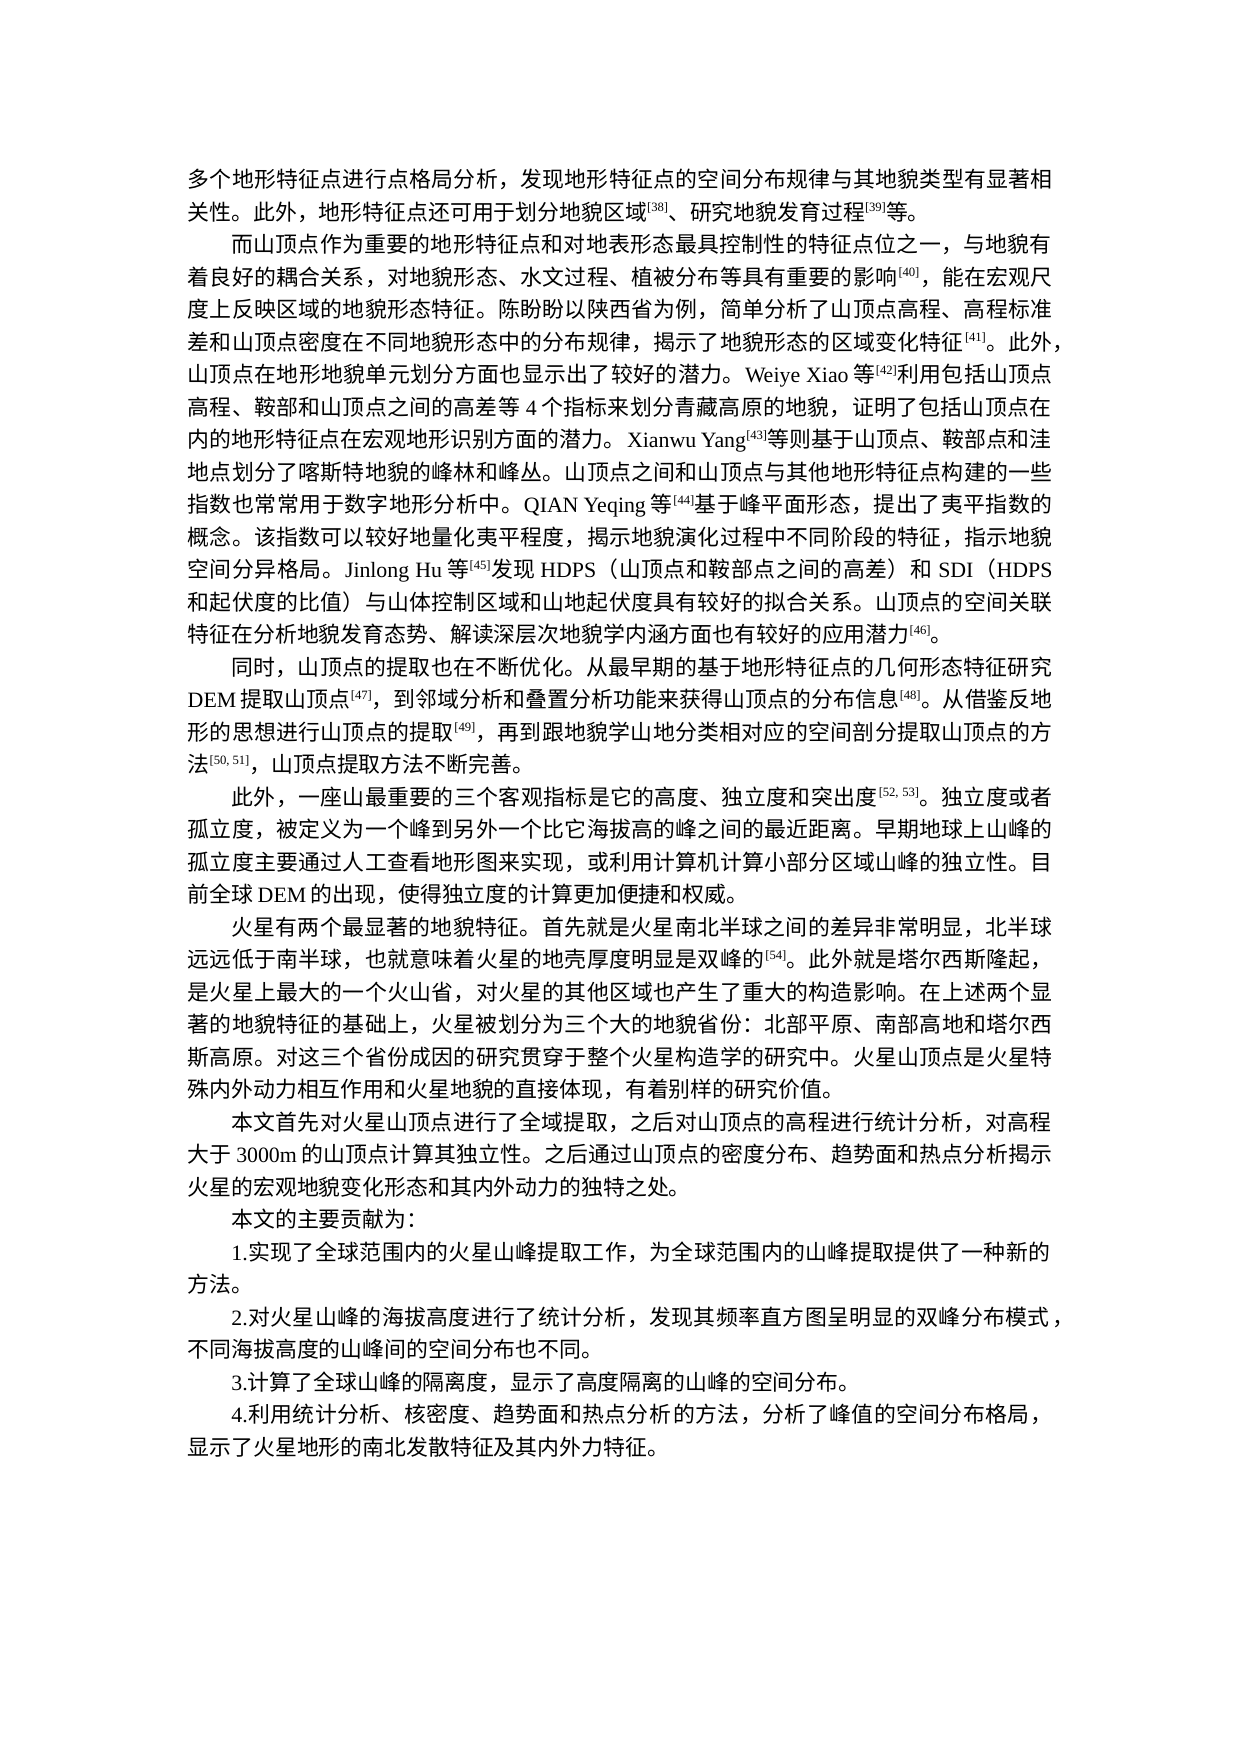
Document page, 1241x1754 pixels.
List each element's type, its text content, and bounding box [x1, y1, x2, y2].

text 本文首先对火星山顶点进行了全域提取，之后对山顶点的高程进行统计分析，对高程大于3000m的山顶点计算其独立性。之后通过山顶点的密度分布、趋势面和热点分析揭示火星的宏观地貌变化形态和其内外动力的独特之处。 [187, 1104, 1053, 1202]
text 本文的主要贡献为： [187, 1202, 1053, 1234]
text 2.对火星山峰的海拔高度进行了统计分析，发现其频率直方图呈明显的双峰分布模式，不同海拔高度的山峰间的空间分布也不同。 [187, 1299, 1053, 1364]
text 同时，山顶点的提取也在不断优化。从最早期的基于地形特征点的几何形态特征研究DEM提取山顶点[47]，到邻域分析和叠置分析功能来获得山顶点的分布信息[48]。从借鉴反地形的思想进行山顶点的提取[49]，再到跟地貌学山地分类相对应的空间剖分提取山顶点的方法[50, 51]，山顶点提取方法不断完善。 [187, 649, 1053, 779]
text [187, 162, 1053, 227]
text 火星有两个最显著的地貌特征。首先就是火星南北半球之间的差异非常明显，北半球远远低于南半球，也就意味着火星的地壳厚度明显是双峰的[54]。此外就是塔尔西斯隆起，是火星上最大的一个火山省，对火星的其他区域也产生了重大的构造影响。在上述两个显著的地貌特征的基础上，火星被划分为三个大的地貌省份：北部平原、南部高地和塔尔西斯高原。对这三个省份成因的研究贯穿于整个火星构造学的研究中。火星山顶点是火星特殊内外动力相互作用和火星地貌的直接体现，有着别样的研究价值。 [187, 909, 1053, 1104]
text 此外，一座山最重要的三个客观指标是它的高度、独立度和突出度[52, 53]。独立度或者孤立度，被定义为一个峰到另外一个比它海拔高的峰之间的最近距离。早期地球上山峰的孤立度主要通过人工查看地形图来实现，或利用计算机计算小部分区域山峰的独立性。目前全球DEM的出现，使得独立度的计算更加便捷和权威。 [187, 779, 1053, 909]
text 1.实现了全球范围内的火星山峰提取工作，为全球范围内的山峰提取提供了一种新的方法。 [187, 1234, 1053, 1299]
text 而山顶点作为重要的地形特征点和对地表形态最具控制性的特征点位之一，与地貌有着良好的耦合关系，对地貌形态、水文过程、植被分布等具有重要的影响[40]，能在宏观尺度上反映区域的地貌形态特征。陈盼盼以陕西省为例，简单分析了山顶点高程、高程标准差和山顶点密度在不同地貌形态中的分布规律，揭示了地貌形态的区域变化特征[41]。此外，山顶点在地形地貌单元划分方面也显示出了较好的潜力。Weiye Xiao等[42]利用包括山顶点高程、鞍部和山顶点之间的高差等4个指标来划分青藏高原的地貌，证明了包括山顶点在内的地形特征点在宏观地形识别方面的潜力。Xianwu Yang[43]等则基于山顶点、鞍部点和洼地点划分了喀斯特地貌的峰林和峰丛。山顶点之间和山顶点与其他地形特征点构建的一些指数也常常用于数字地形分析中。QIAN Yeqing等[44]基于峰平面形态，提出了夷平指数的概念。该指数可以较好地量化夷平程度，揭示地貌演化过程中不同阶段的特征，指示地貌空间分异格局。Jinlong Hu等[45]发现HDPS（山顶点和鞍部点之间的高差）和SDI（HDPS和起伏度的比值）与山体控制区域和山地起伏度具有较好的拟合关系。山顶点的空间关联特征在分析地貌发育态势、解读深层次地貌学内涵方面也有较好的应用潜力[46]。 [187, 227, 1053, 649]
text 4.利用统计分析、核密度、趋势面和热点分析的方法，分析了峰值的空间分布格局，显示了火星地形的南北发散特征及其内外力特征。 [187, 1397, 1053, 1462]
text 3.计算了全球山峰的隔离度，显示了高度隔离的山峰的空间分布。 [187, 1364, 1053, 1397]
